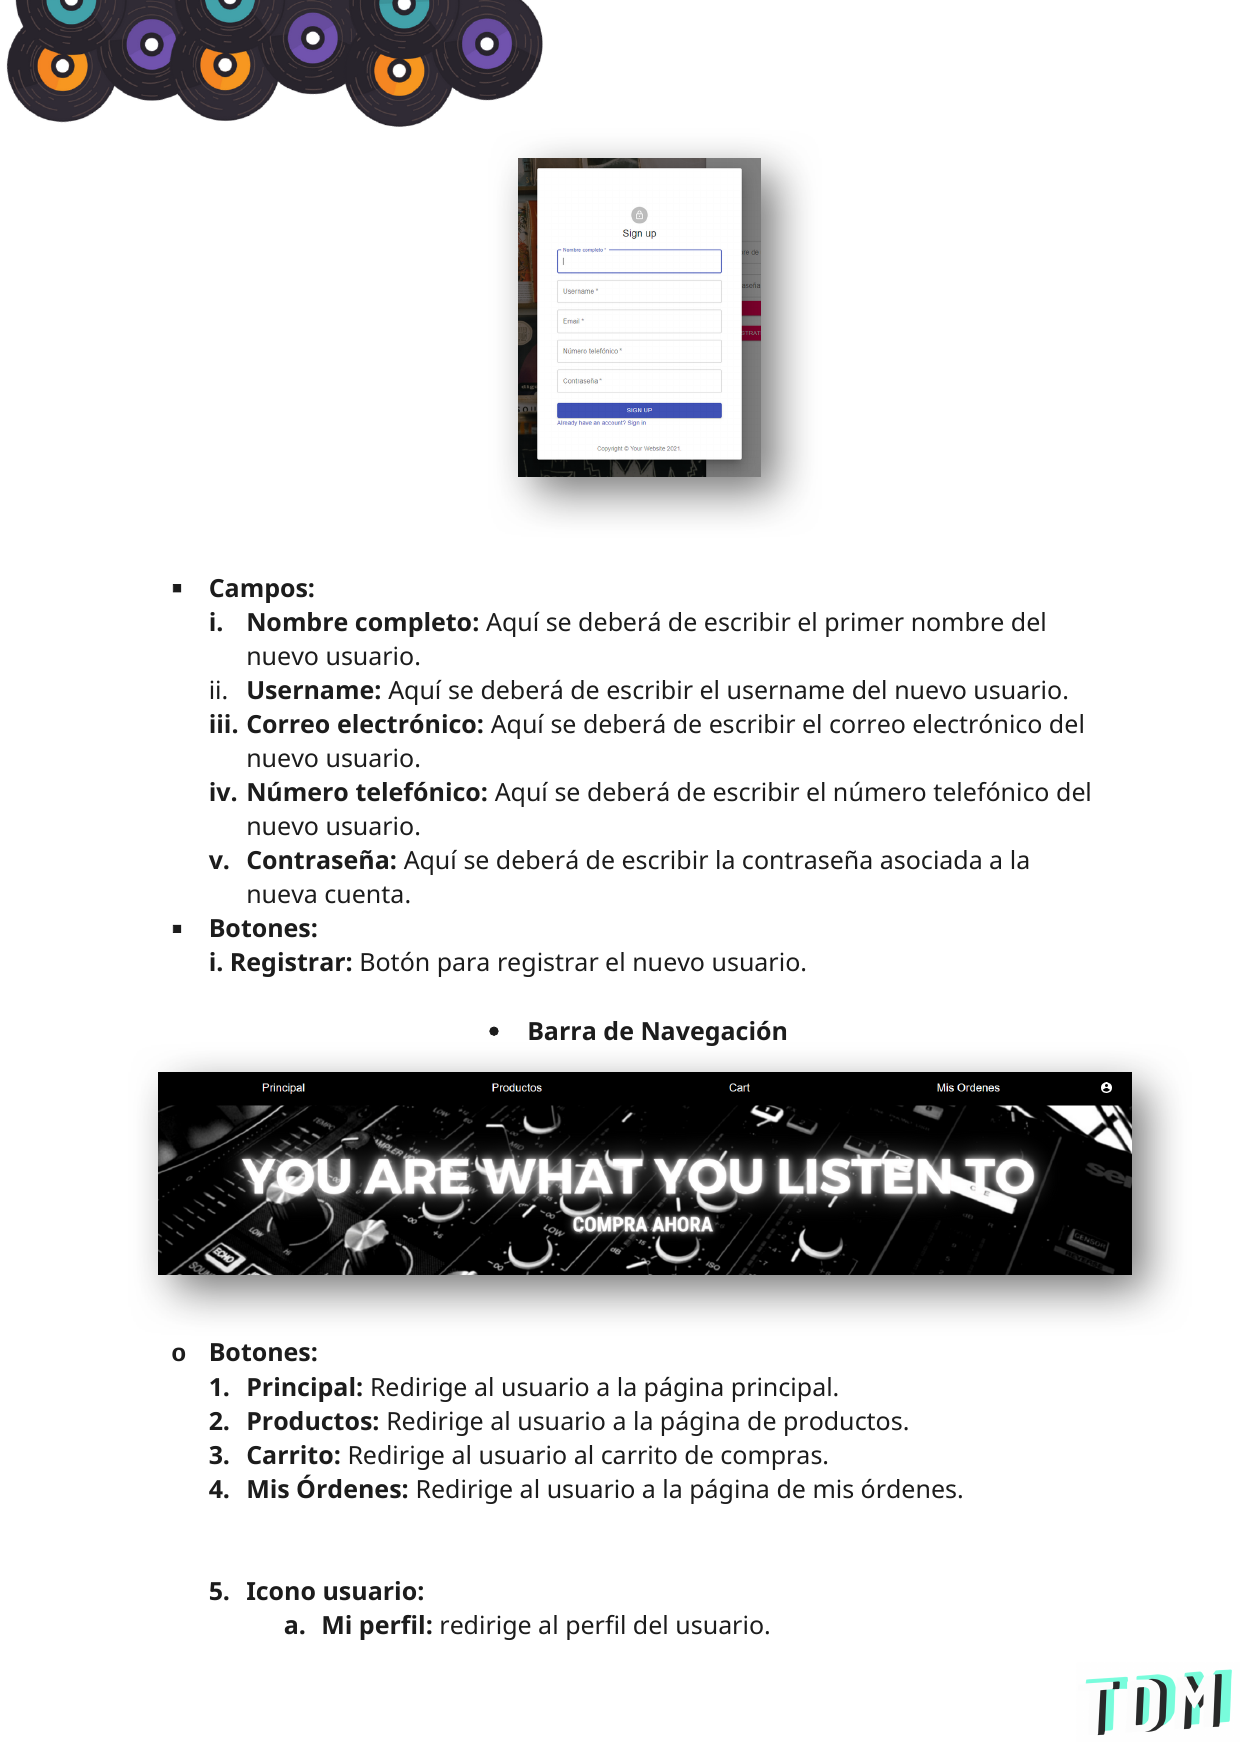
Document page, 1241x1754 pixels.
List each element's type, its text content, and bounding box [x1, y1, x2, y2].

list Principal: Redirige al usuario a la página principal. [208, 1369, 1107, 1403]
text i. Registrar: Botón para registrar el nuevo usuario. [208, 945, 1107, 979]
list Barra de Navegación [171, 1013, 1107, 1047]
list Botones: [171, 911, 1107, 945]
list Carrito: Redirige al usuario al carrito de compras. [208, 1437, 1107, 1471]
list Correo electrónico: Aquí se deberá de escribir el correo electrónico del nuevo usuario. [208, 707, 1107, 775]
list Productos: Redirige al usuario a la página de productos. [208, 1403, 1107, 1437]
list Contraseña: Aquí se deberá de escribir la contraseña asociada a la nueva cuenta. [208, 843, 1107, 911]
list Username: Aquí se deberá de escribir el username del nuevo usuario. [208, 673, 1107, 707]
list Número telefónico: Aquí se deberá de escribir el número telefónico del nuevo usuario. [208, 775, 1107, 843]
picture [0, 0, 547, 130]
list Mi perfil: redirige al perfil del usuario. [283, 1608, 1107, 1642]
list Mis Órdenes: Redirige al usuario a la página de mis órdenes. [208, 1471, 1107, 1505]
picture [158, 1072, 1132, 1275]
list Icono usuario: [208, 1573, 1107, 1608]
picture [518, 158, 761, 477]
list Botones: [171, 1335, 1107, 1369]
list Nombre completo: Aquí se deberá de escribir el primer nombre del nuevo usuario. [208, 604, 1107, 673]
list Campos: [171, 570, 1107, 604]
picture [1076, 1662, 1241, 1742]
